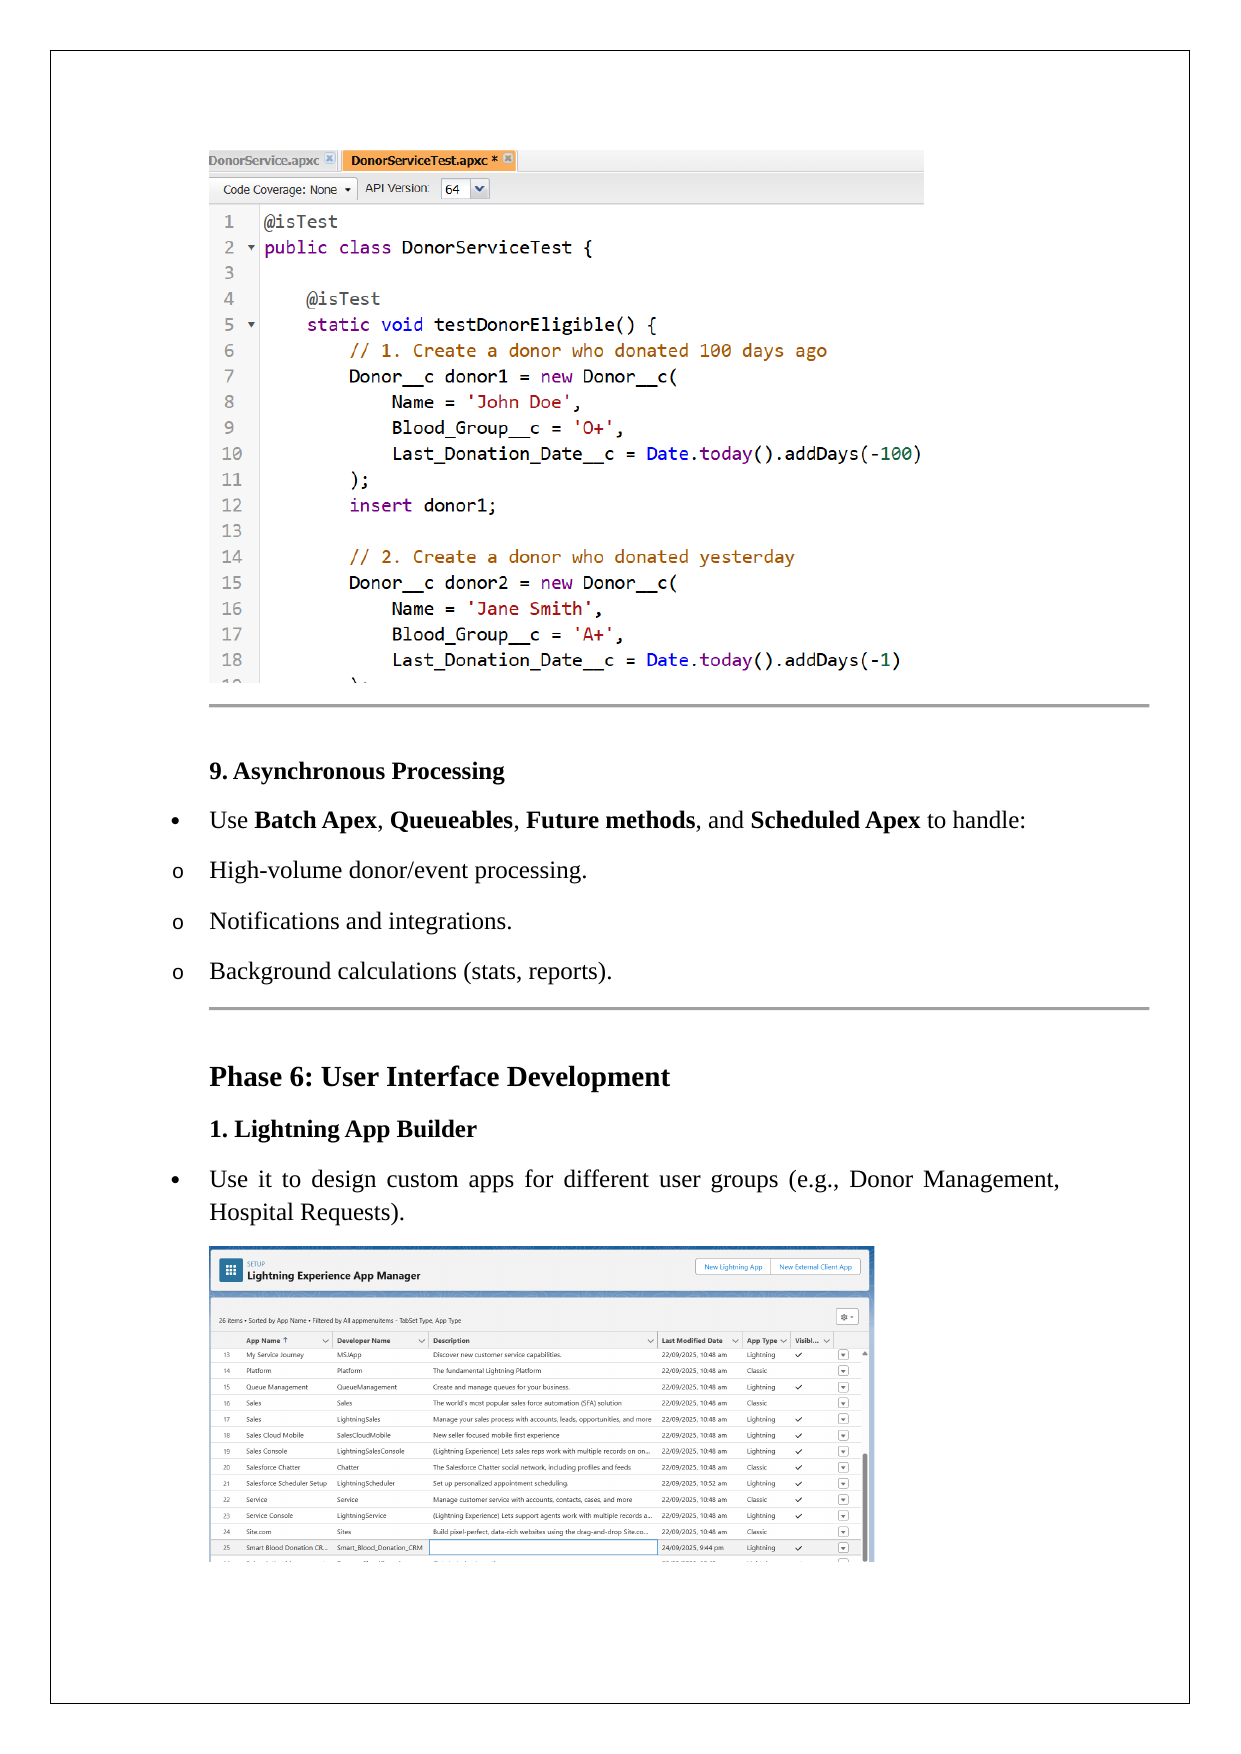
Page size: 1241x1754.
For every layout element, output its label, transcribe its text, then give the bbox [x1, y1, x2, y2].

picture [209, 150, 924, 683]
list High-volume donor/event processing. [172, 855, 1061, 885]
list Use it to design custom apps for different user groups (e.g., Donor Management, Hospital Requests). [172, 1164, 1061, 1225]
list Use Batch Apex, Queueables, Future methods, and Scheduled Apex to handle: [172, 806, 1061, 834]
text 1. Lightning App Builder [209, 1114, 1061, 1143]
list Background calculations (stats, reports). [172, 956, 1061, 986]
text 9. Asynchronous Processing [209, 756, 1061, 784]
list Notifications and integrations. [172, 906, 1061, 935]
text Phase 6: User Interface Development [209, 1059, 1061, 1092]
picture [209, 1246, 875, 1562]
